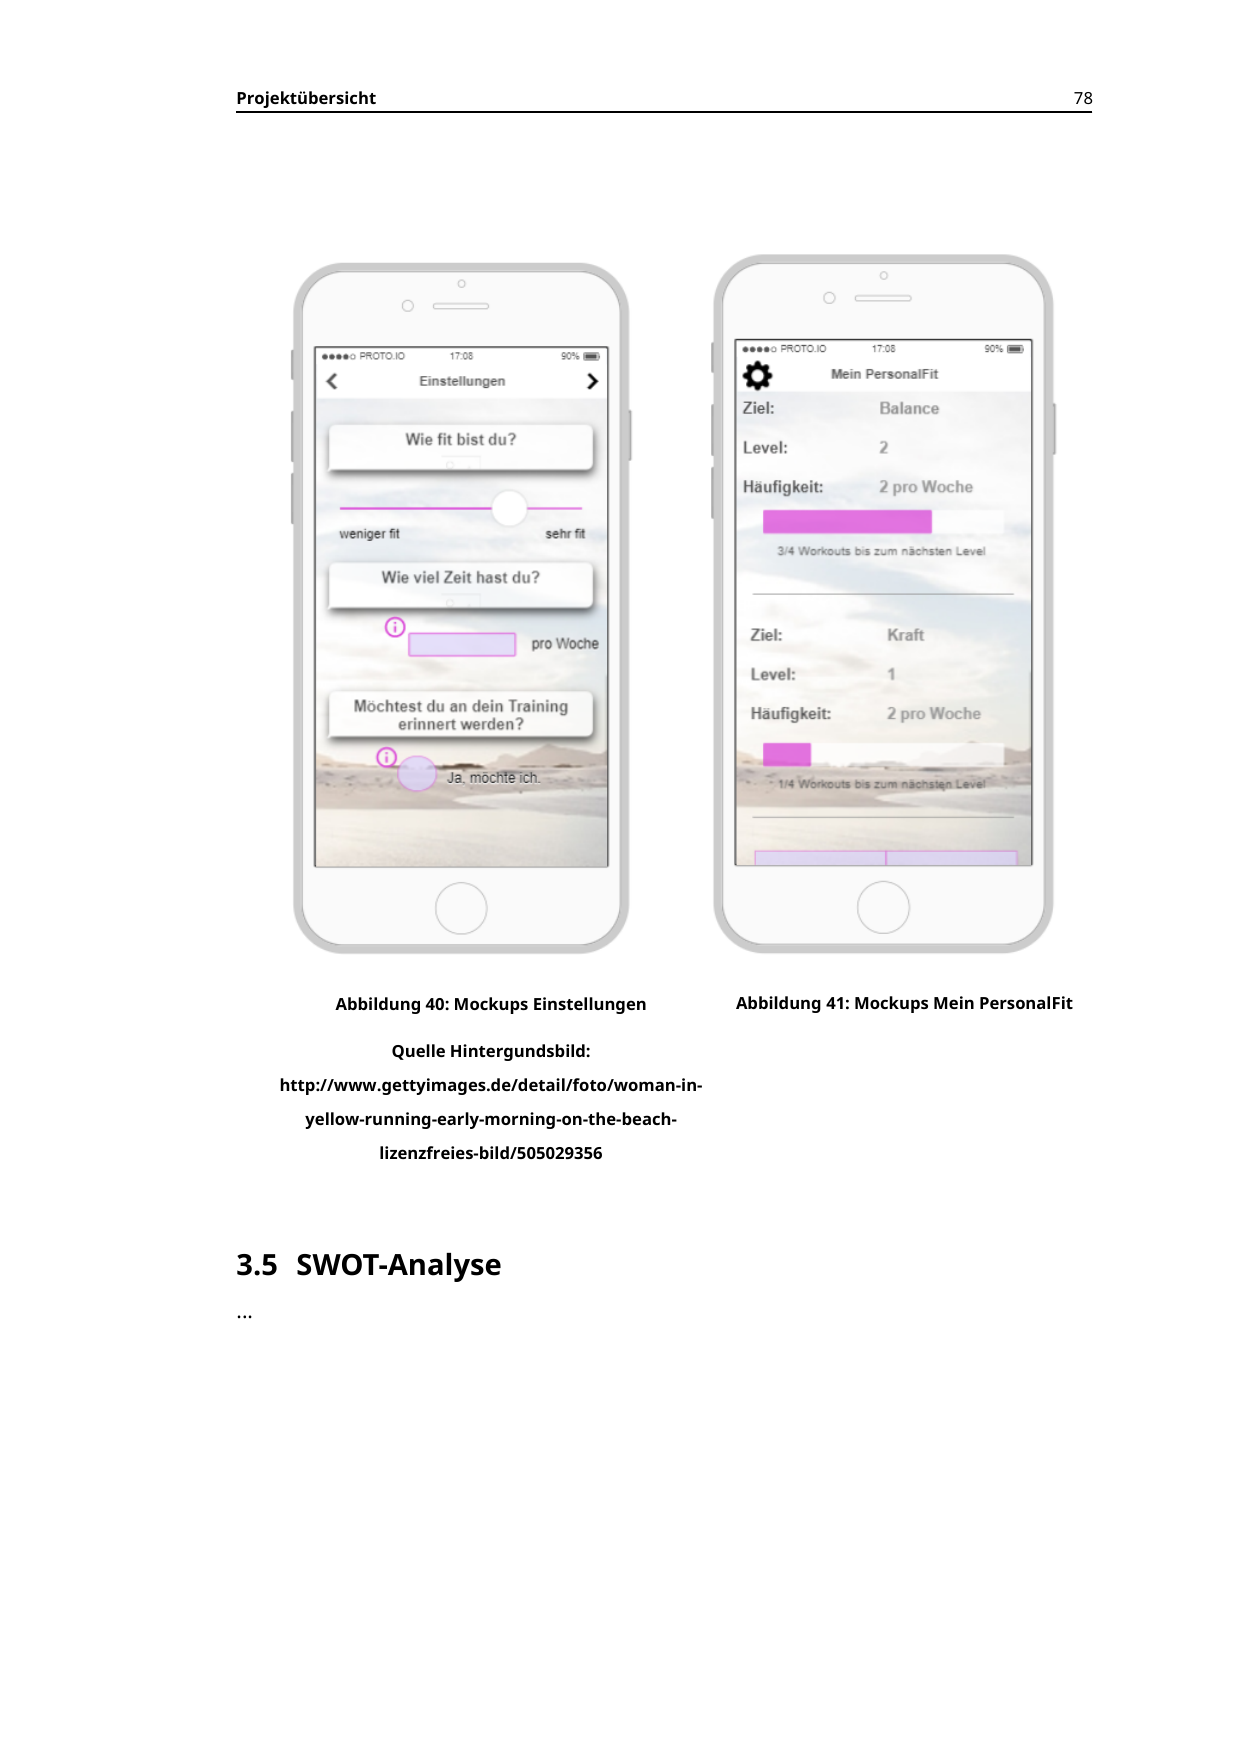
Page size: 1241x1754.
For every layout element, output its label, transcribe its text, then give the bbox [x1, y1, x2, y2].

text ... [236, 1296, 1092, 1325]
picture [704, 240, 1088, 969]
table_header [677, 1015, 1092, 1164]
table_header [236, 160, 659, 980]
picture [272, 245, 649, 974]
table_header [659, 160, 1092, 979]
subtitle SWOT-Analyse [236, 1244, 1092, 1284]
